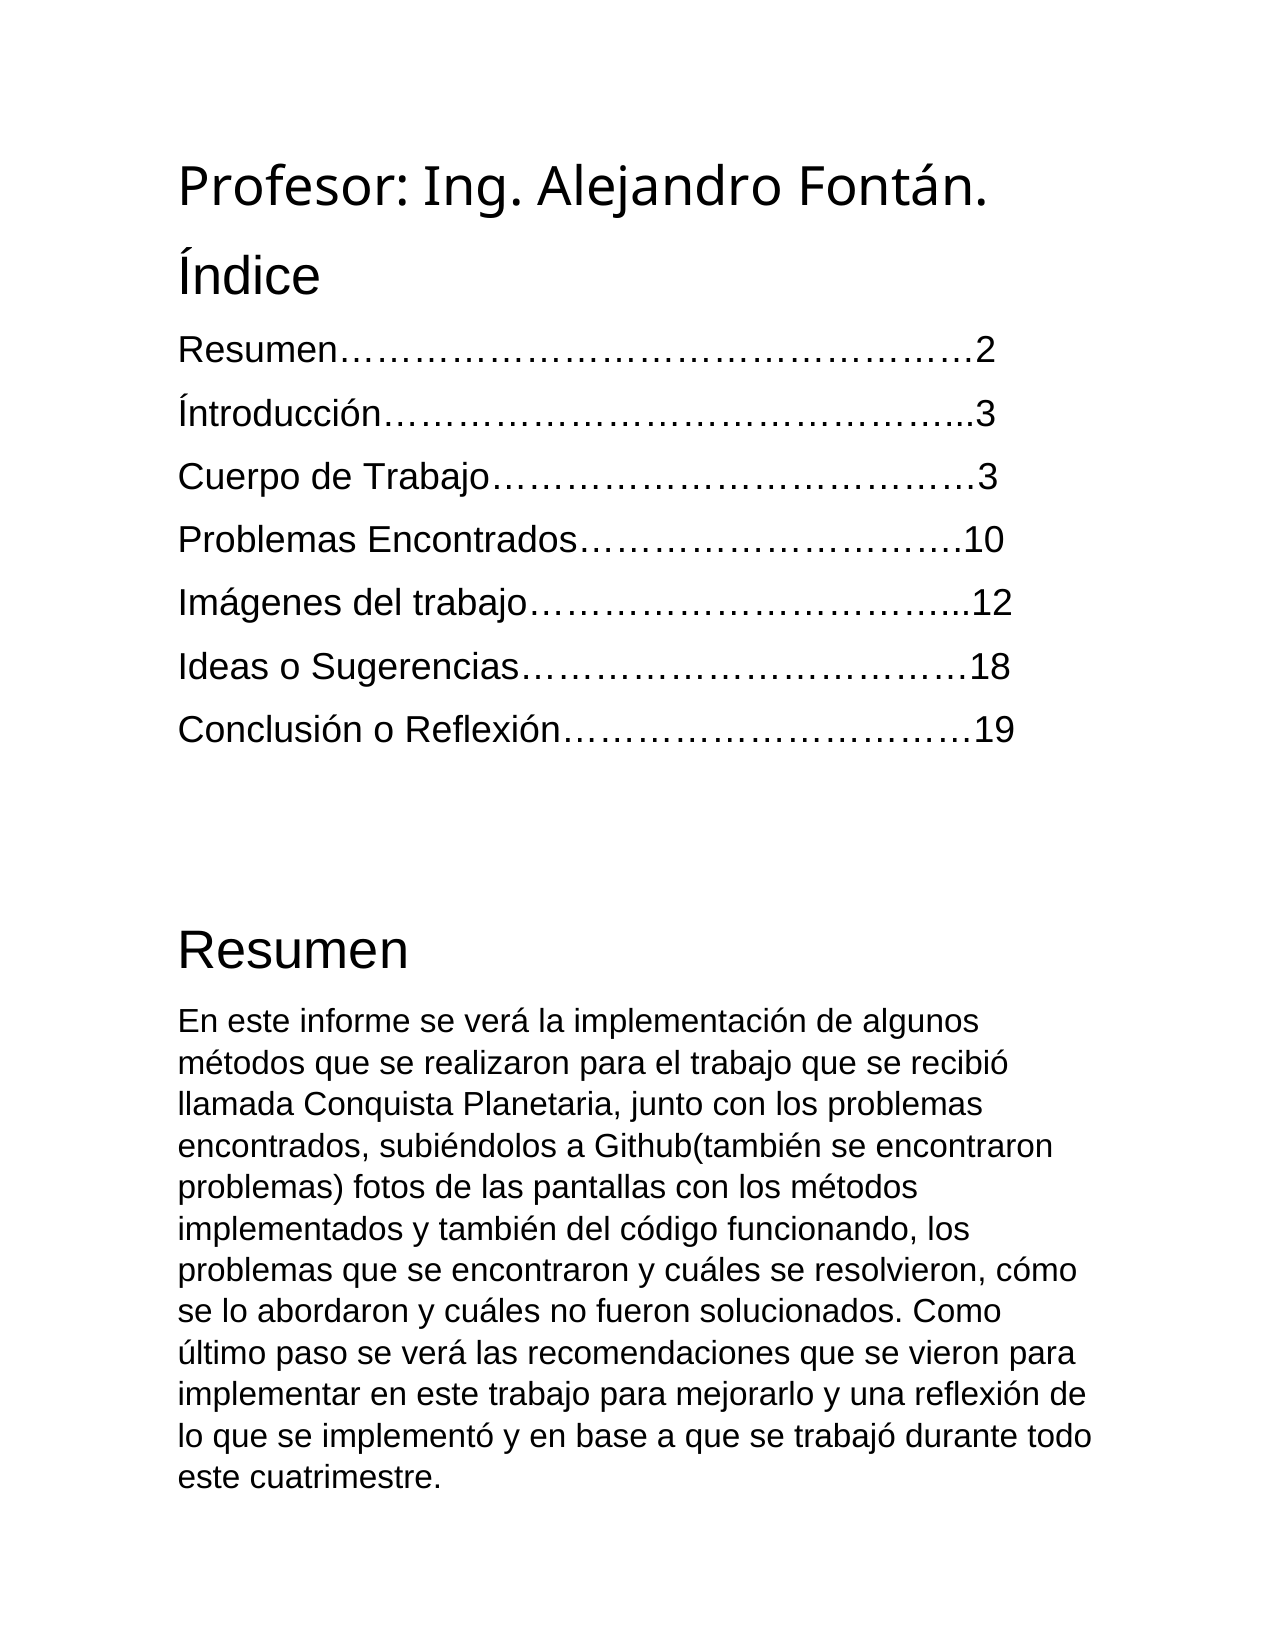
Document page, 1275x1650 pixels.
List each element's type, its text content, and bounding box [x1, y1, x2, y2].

text Imágenes del trabajo……………………………...12 [177, 581, 1098, 624]
text En este informe se verá la implementación de algunos métodos que se realizaron para el trabajo que se recibió llamada Conquista Planetaria, junto con los problemas encontrados, subiéndolos a Github(también se encontraron problemas) fotos de las pantallas con los métodos implementados y también del código funcionando, los problemas que se encontraron y cuáles se resolvieron, cómo se lo abordaron y cuáles no fueron solucionados. Como último paso se verá las recomendaciones que se vieron para implementar en este trabajo para mejorarlo y una reflexión de lo que se implementó y en base a que se trabajó durante todo este cuatrimestre. [177, 1001, 1098, 1496]
text Índice [177, 244, 1098, 306]
text Ideas o Sugerencias………………………………18 [177, 644, 1098, 687]
text Problemas Encontrados………………………….10 [177, 517, 1098, 561]
text Resumen……………………………………………2 [177, 328, 1098, 371]
text Resumen [177, 917, 1098, 980]
text Conclusión o Reflexión……………………………19 [177, 707, 1098, 750]
text Profesor: Ing. Alejandro Fontán. [177, 148, 1098, 221]
text Cuerpo de Trabajo…………………………………3 [177, 454, 1098, 497]
text Íntroducción………………………………………...3 [177, 391, 1098, 434]
